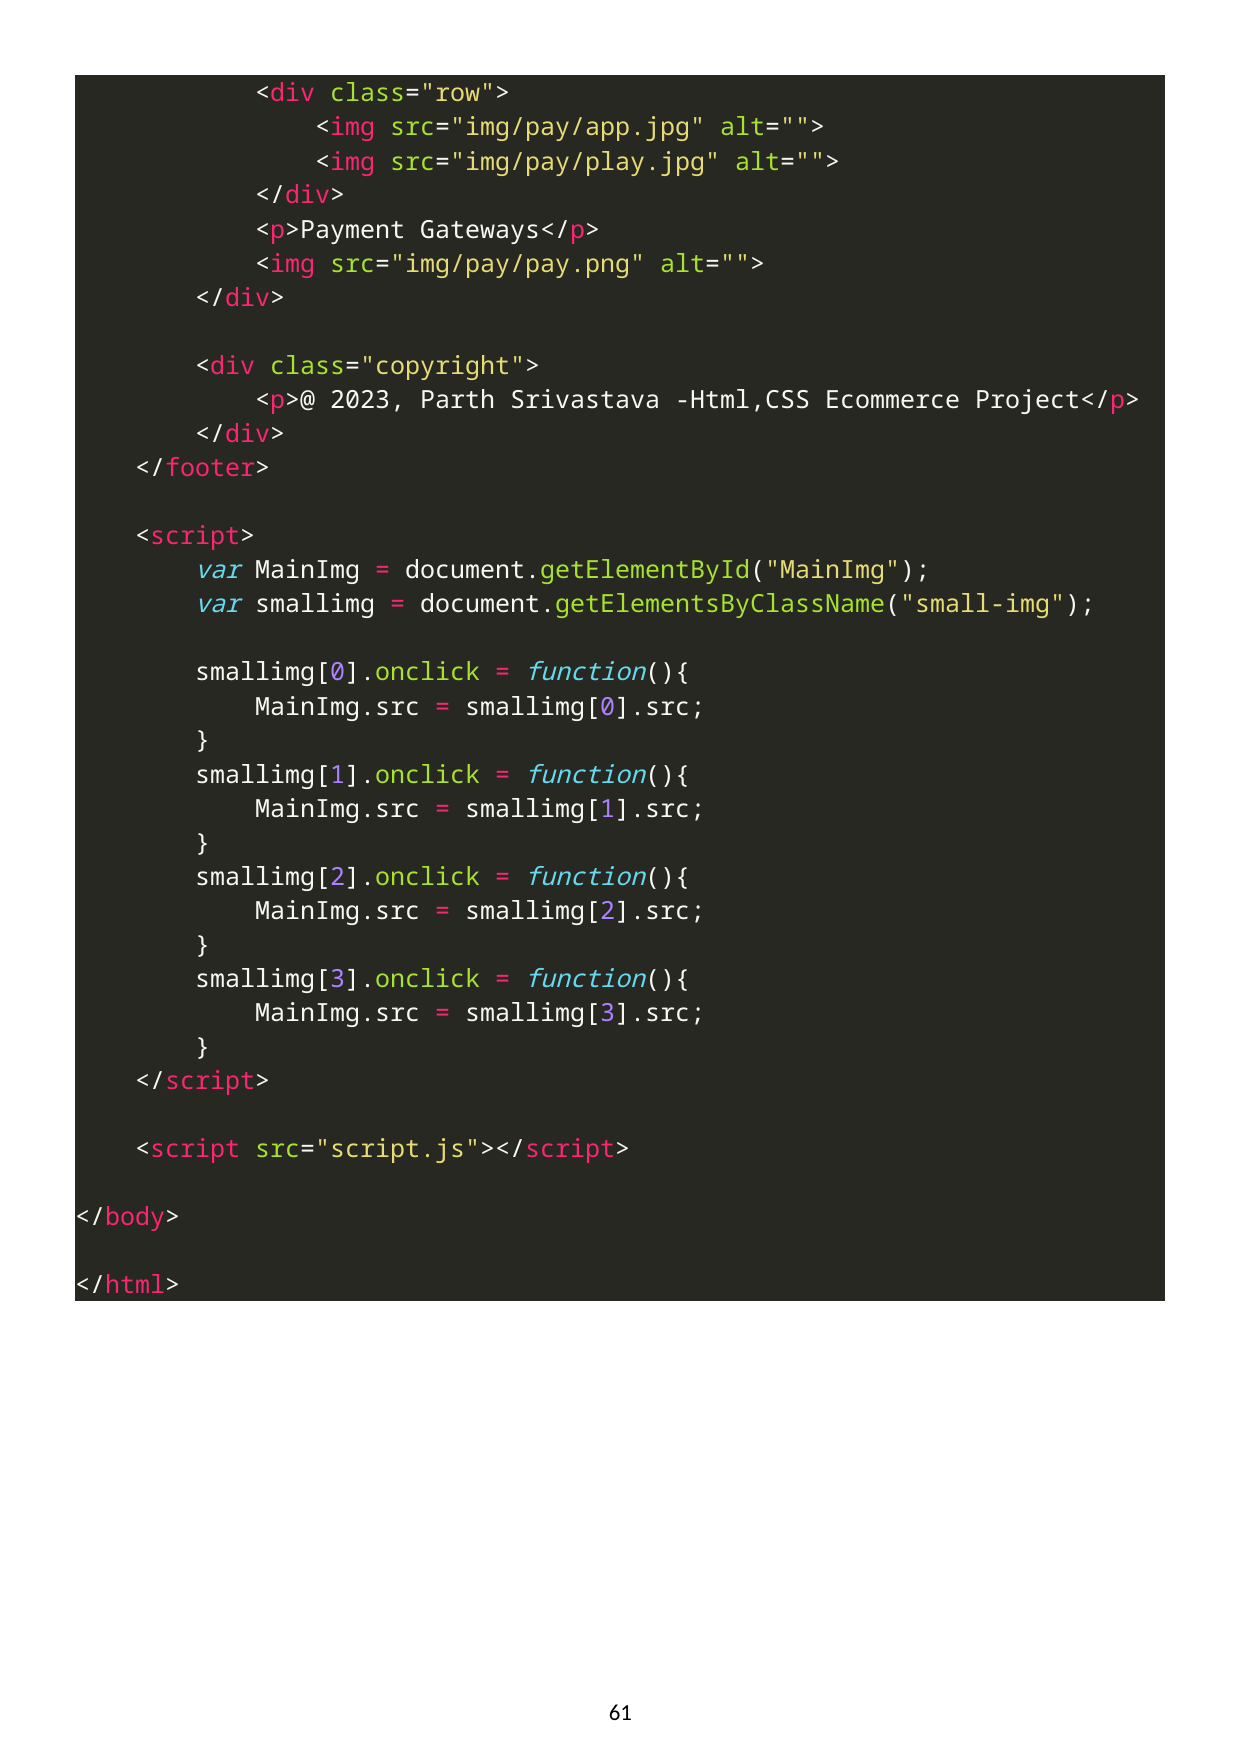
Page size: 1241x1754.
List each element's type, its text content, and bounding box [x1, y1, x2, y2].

text MainImg.src = smallimg[0].src; [75, 688, 1165, 722]
text </div> [75, 177, 1165, 211]
text smallimg[3].onclick = function(){ [75, 961, 1165, 995]
text } [75, 824, 1165, 858]
text </script> [75, 1063, 1165, 1097]
text <script> [75, 518, 1165, 552]
text MainImg.src = smallimg[2].src; [75, 892, 1165, 927]
text </div> [75, 416, 1165, 450]
text var smallimg = document.getElementsByClassName("small-img"); [75, 586, 1165, 620]
text } [75, 1029, 1165, 1063]
text smallimg[0].onclick = function(){ [75, 654, 1165, 688]
text <img src="img/pay/play.jpg" alt=""> [75, 143, 1165, 177]
text <p>Payment Gateways</p> [75, 211, 1165, 245]
text var MainImg = document.getElementById("MainImg"); [75, 552, 1165, 586]
text <div class="copyright"> [75, 347, 1165, 382]
text </body> [75, 1199, 1165, 1233]
text } [75, 927, 1165, 961]
text </footer> [75, 450, 1165, 484]
text <div class="row"> [75, 75, 1165, 109]
text <script src="script.js"></script> [75, 1131, 1165, 1165]
text <img src="img/pay/pay.png" alt=""> [75, 245, 1165, 279]
text MainImg.src = smallimg[3].src; [75, 995, 1165, 1029]
text </div> [75, 279, 1165, 313]
text smallimg[2].onclick = function(){ [75, 858, 1165, 892]
text </html> [75, 1267, 1165, 1301]
text } [75, 722, 1165, 756]
text <img src="img/pay/app.jpg" alt=""> [75, 109, 1165, 143]
text MainImg.src = smallimg[1].src; [75, 790, 1165, 824]
text <p>@ 2023, Parth Srivastava -Html,CSS Ecommerce Project</p> [75, 382, 1165, 416]
text smallimg[1].onclick = function(){ [75, 756, 1165, 790]
